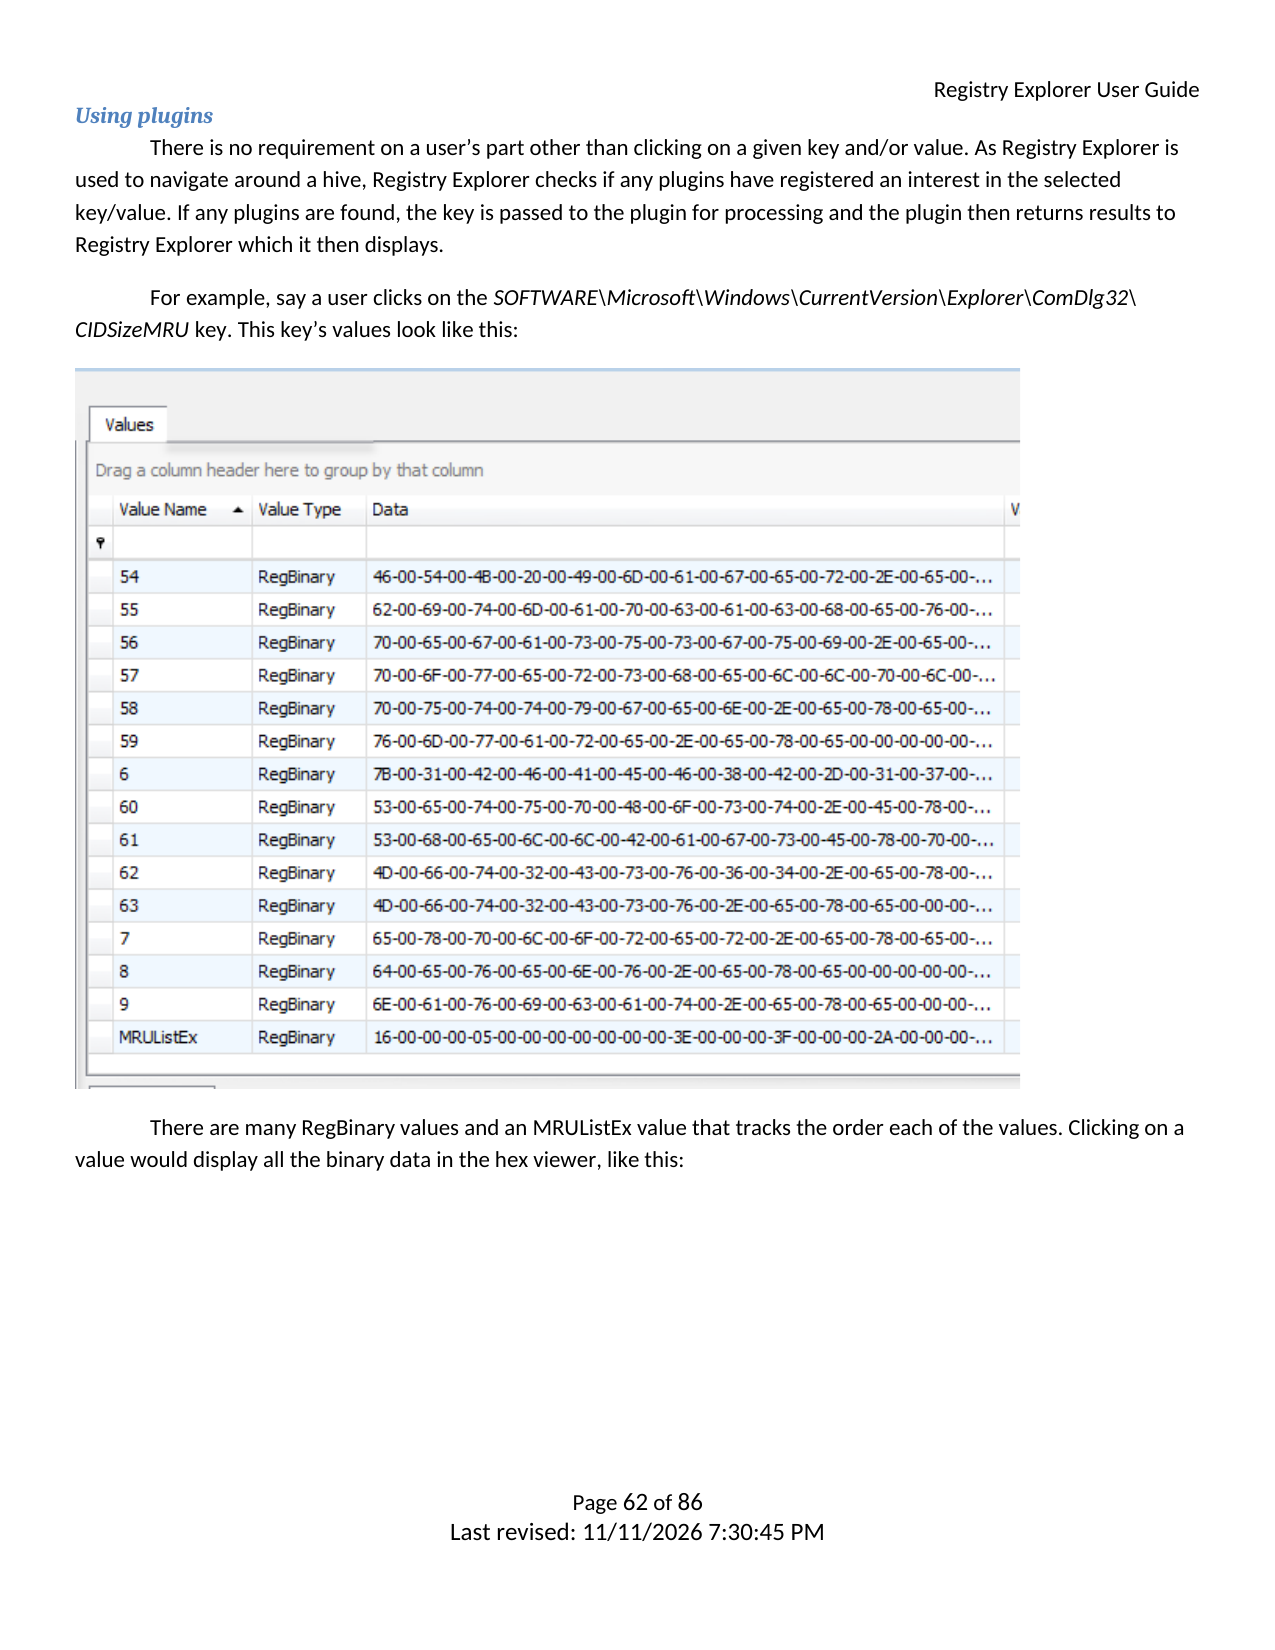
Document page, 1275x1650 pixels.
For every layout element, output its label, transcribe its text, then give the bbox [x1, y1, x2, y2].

subtitle Using plugins [75, 103, 1200, 129]
text There are many RegBinary values and an MRUListEx value that tracks the order each of the values. Clicking on a value would display all the binary data in the hex viewer, like this: [75, 1113, 1200, 1173]
picture [75, 368, 1021, 1089]
text There is no requirement on a user’s part other than clicking on a given key and/or value. As Registry Explorer is used to navigate around a hive, Registry Explorer checks if any plugins have registered an interest in the selected key/value. If any plugins are found, the key is passed to the plugin for processing and the plugin then returns results to Registry Explorer which it then displays. [75, 133, 1200, 258]
text For example, say a user clicks on the SOFTWARE\Microsoft\Windows\CurrentVersion\Explorer\ComDlg32\CIDSizeMRU key. This key’s values look like this: [75, 283, 1200, 343]
